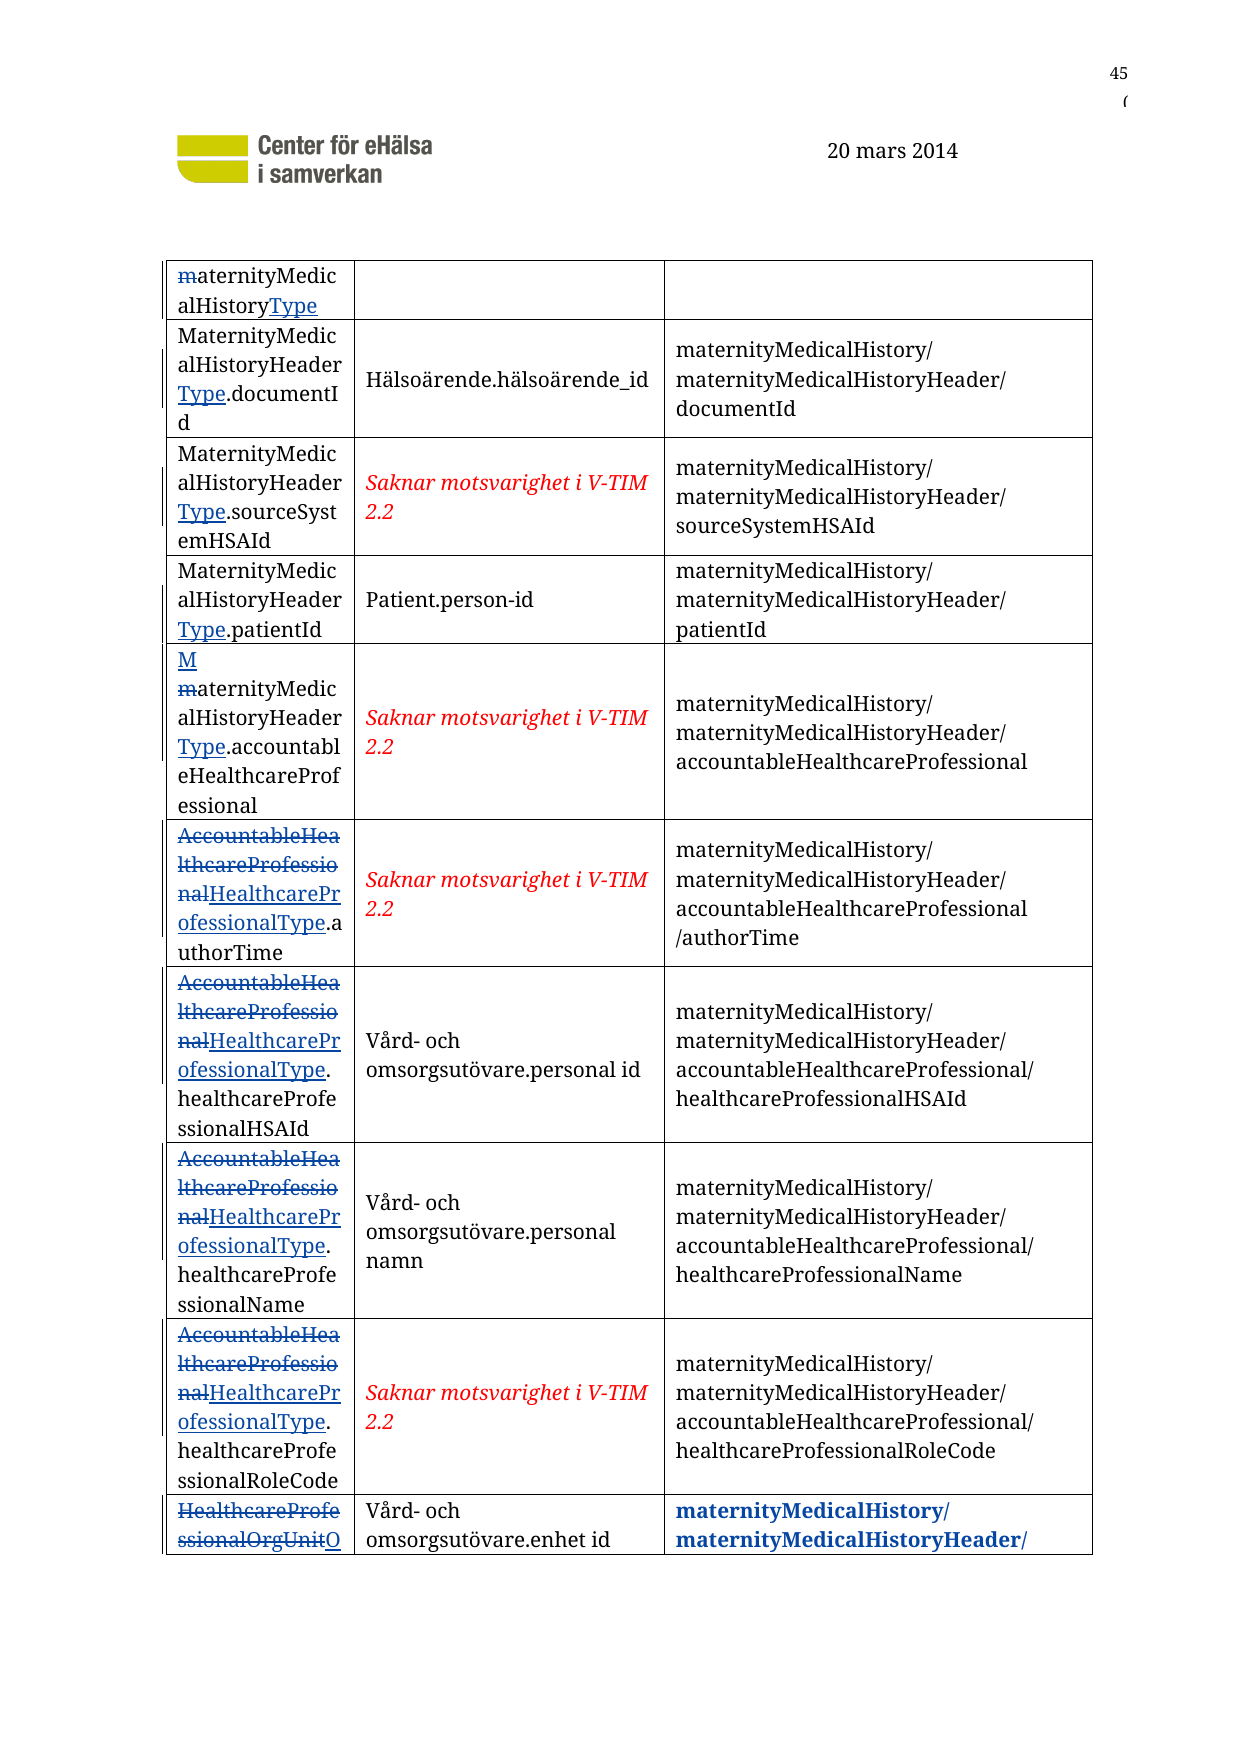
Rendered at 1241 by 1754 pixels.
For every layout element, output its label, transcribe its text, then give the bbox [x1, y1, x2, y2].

table_cell .orgUnitHSAId [167, 1495, 354, 1554]
table_cell maternityMedicalHistory/maternityMedicalHistoryHeader/accountableHealthcareProfessional/healthcareProfessionalRoleCode [665, 1319, 1092, 1494]
table_cell Saknar motsvarighet i V-TIM 2.2 [355, 438, 664, 555]
table_cell Saknar motsvarighet i V-TIM 2.2 [355, 820, 664, 966]
picture [177, 135, 432, 183]
table_cell aternityMedicalHistory [167, 261, 354, 319]
table_cell [355, 261, 664, 319]
table_cell maternityMedicalHistory/maternityMedicalHistoryHeader/ accountableHealthcareProfessional /authorTime [665, 820, 1092, 966]
table_cell maternityMedicalHistory/maternityMedicalHistoryHeader/sourceSystemHSAId [665, 438, 1092, 555]
table_cell maternityMedicalHistory/maternityMedicalHistoryHeader/accountableHealthcareProfessional [665, 644, 1092, 819]
table_cell Vård- och omsorgsutövare.personal id [355, 967, 664, 1142]
table_cell Vård- och omsorgsutövare.personal namn [355, 1143, 664, 1318]
table_cell .authorTime [167, 820, 354, 966]
table_cell Saknar motsvarighet i V-TIM 2.2 [355, 1319, 664, 1494]
table_cell maternityMedicalHistory/maternityMedicalHistoryHeader/patientId [665, 556, 1092, 643]
table_cell Hälsoärende.hälsoärende_id [355, 320, 664, 437]
table_cell MaternityMedicalHistoryHeader.documentId [167, 320, 354, 437]
table_cell MaternityMedicalHistoryHeader.patientId [167, 556, 354, 643]
table_cell maternityMedicalHistory/maternityMedicalHistoryHeader/accountableHealthcareProfessional/healthcareProfessionalHSAId [665, 967, 1092, 1142]
table_cell Vård- och omsorgsutövare.enhet id [355, 1495, 664, 1554]
table_cell maternityMedicalHistory/maternityMedicalHistoryHeader/documentId [665, 320, 1092, 437]
table_cell maternityMedicalHistory/maternityMedicalHistoryHeader/accountableHealthcareProfessional/healthcareProfessionalOrgUnit/orgUnitHSAId [665, 1495, 1092, 1554]
table_cell Saknar motsvarighet i V-TIM 2.2 [355, 644, 664, 819]
table_cell Patient.person-id [355, 556, 664, 643]
table_cell .healthcareProfessionalRoleCode [167, 1319, 354, 1494]
table_cell maternityMedicalHistory/maternityMedicalHistoryHeader/accountableHealthcareProfessional/healthcareProfessionalName [665, 1143, 1092, 1318]
table_cell .healthcareProfessionalHSAId [167, 967, 354, 1142]
table_cell aternityMedicalHistoryHeader.accountableHealthcareProfessional [167, 644, 354, 819]
table_cell [665, 261, 1092, 319]
table_cell .healthcareProfessionalName [167, 1143, 354, 1318]
table_cell MaternityMedicalHistoryHeader.sourceSystemHSAId [167, 438, 354, 555]
